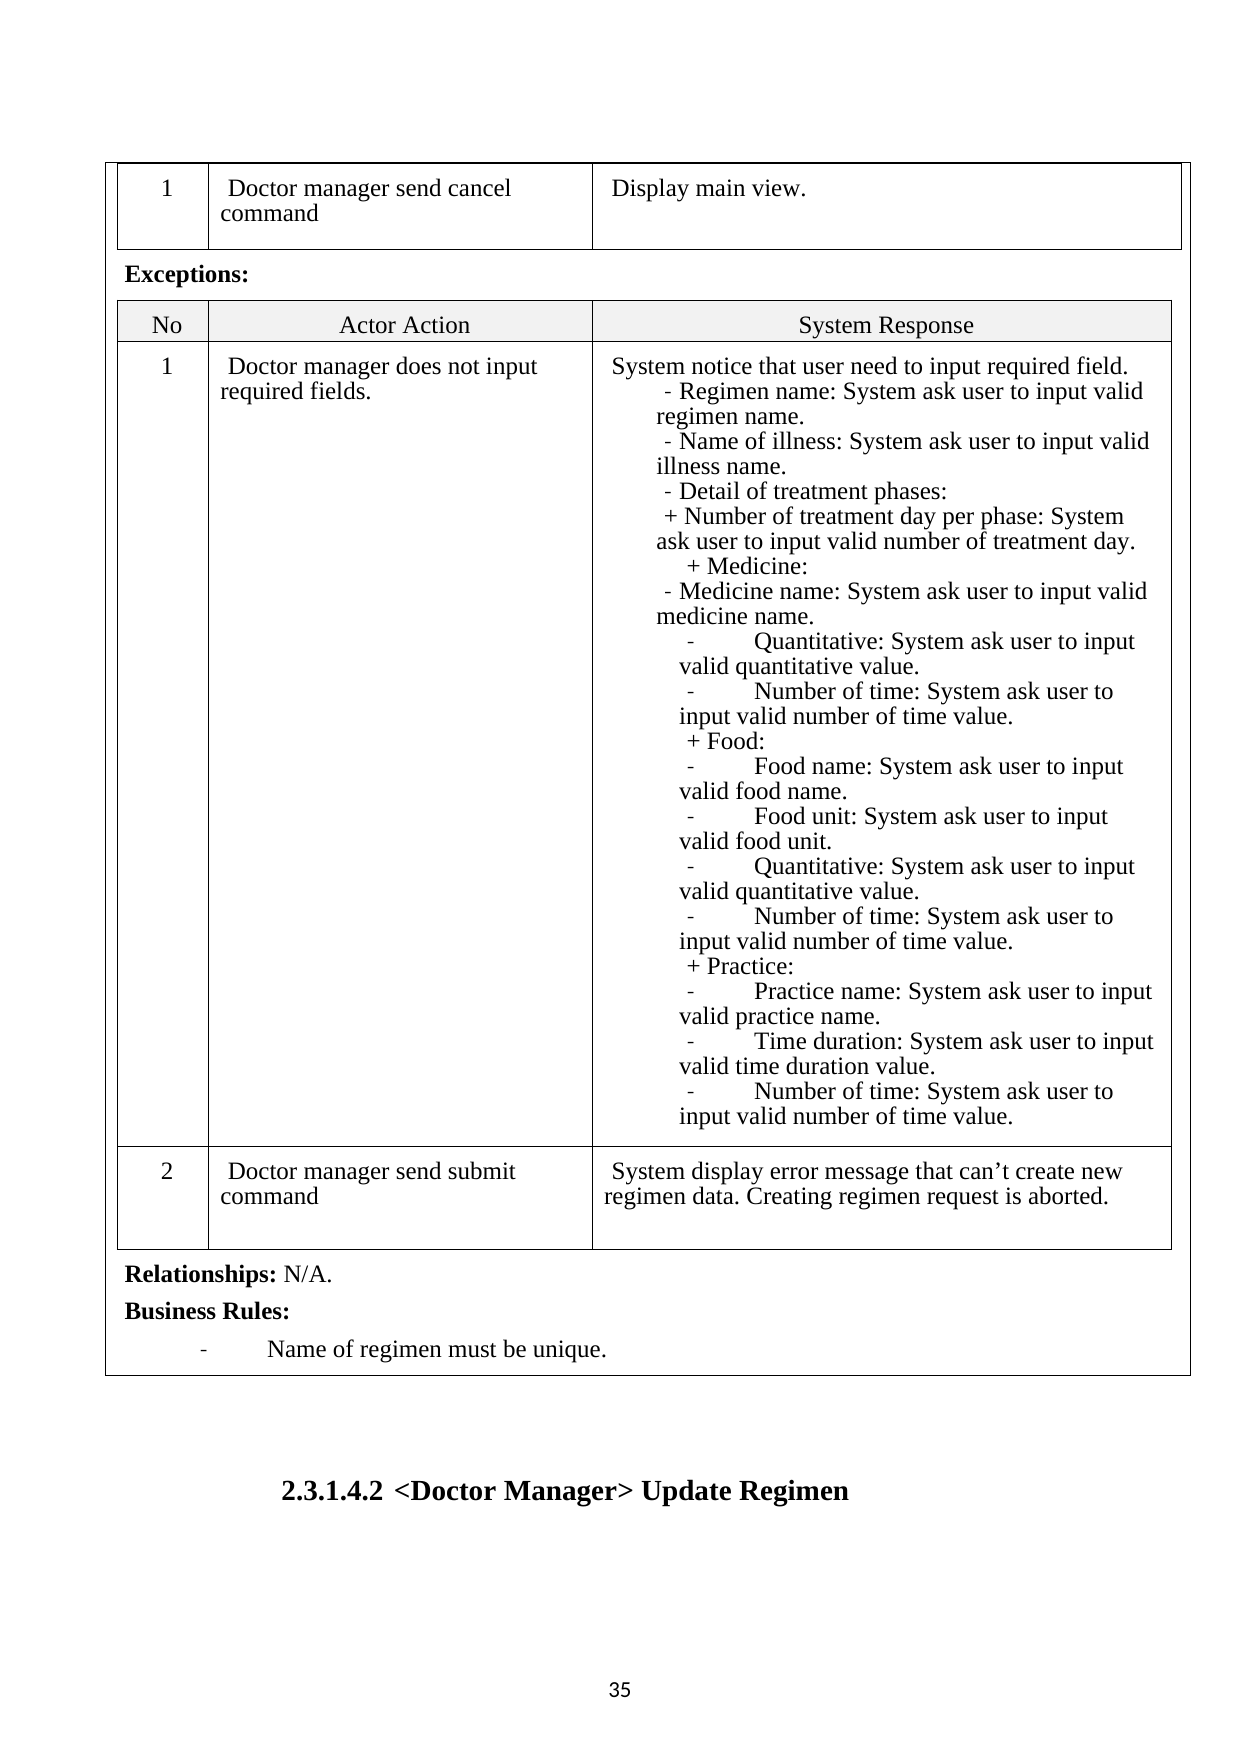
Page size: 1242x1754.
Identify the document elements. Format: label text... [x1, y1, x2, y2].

subtitle <Doctor Manager> Update Regimen [214, 1473, 1146, 1506]
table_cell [106, 163, 1190, 1374]
